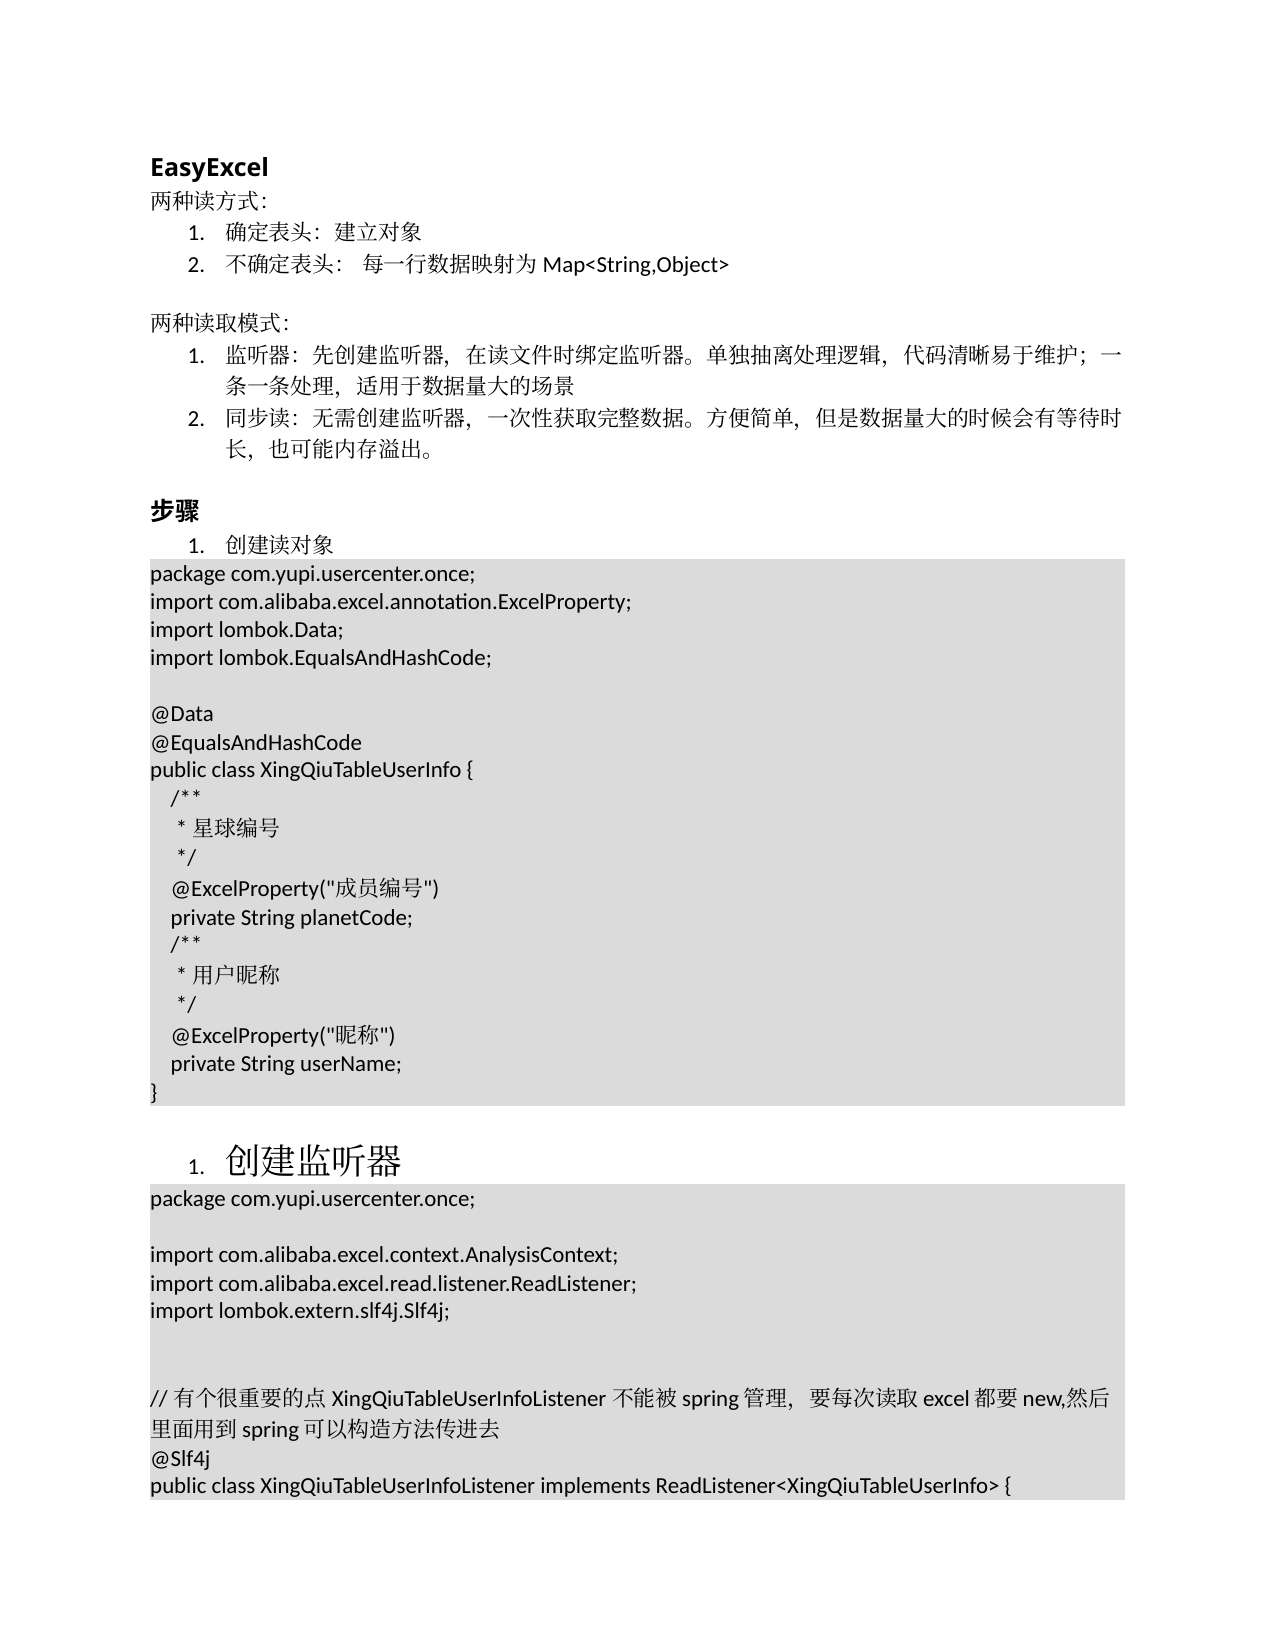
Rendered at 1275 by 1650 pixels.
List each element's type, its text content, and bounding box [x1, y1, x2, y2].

text /** [150, 784, 1125, 812]
text @ExcelProperty("昵称") [150, 1018, 1125, 1049]
text import com.alibaba.excel.annotation.ExcelProperty; [150, 587, 1125, 616]
list 同步读：无需创建监听器，一次性获取完整数据。方便简单，但是数据量大的时候会有等待时长，也可能内存溢出。 [187, 401, 1125, 464]
text @ExcelProperty("成员编号") [150, 871, 1125, 903]
text package com.yupi.usercenter.once; [150, 559, 1125, 587]
text import lombok.Data; [150, 616, 1125, 643]
text package com.yupi.usercenter.once; [150, 1184, 1125, 1213]
list 创建监听器 [187, 1134, 1125, 1184]
text 两种读方式： [150, 184, 1125, 216]
text 两种读取模式： [150, 306, 1125, 338]
text public class XingQiuTableUserInfoListener implements ReadListener<XingQiuTableUserInfo> { [150, 1472, 1125, 1500]
text private String userName; [150, 1049, 1125, 1078]
text import lombok.EqualsAndHashCode; [150, 643, 1125, 672]
list 监听器：先创建监听器，在读文件时绑定监听器。单独抽离处理逻辑，代码清晰易于维护；一条一条处理，适用于数据量大的场景 [187, 338, 1125, 401]
text // 有个很重要的点 XingQiuTableUserInfoListener 不能被spring管理，要每次读取excel都要new,然后里面用到spring可以构造方法传进去 [150, 1381, 1125, 1444]
text * 星球编号 [150, 812, 1125, 843]
text /** [150, 931, 1125, 959]
text public class XingQiuTableUserInfo { [150, 756, 1125, 784]
text } [150, 1078, 1125, 1106]
text */ [150, 990, 1125, 1018]
list 不确定表头： 每一行数据映射为 Map<String,Object> [187, 247, 1125, 278]
text @Data [150, 699, 1125, 728]
text @Slf4j [150, 1444, 1125, 1472]
text */ [150, 843, 1125, 871]
text import com.alibaba.excel.context.AnalysisContext; [150, 1241, 1125, 1269]
text import com.alibaba.excel.read.listener.ReadListener; [150, 1269, 1125, 1297]
text * 用户昵称 [150, 959, 1125, 990]
list 创建读对象 [187, 528, 1125, 559]
list 确定表头：建立对象 [187, 216, 1125, 247]
text @EqualsAndHashCode [150, 728, 1125, 756]
text private String planetCode; [150, 903, 1125, 931]
text import lombok.extern.slf4j.Slf4j; [150, 1297, 1125, 1325]
